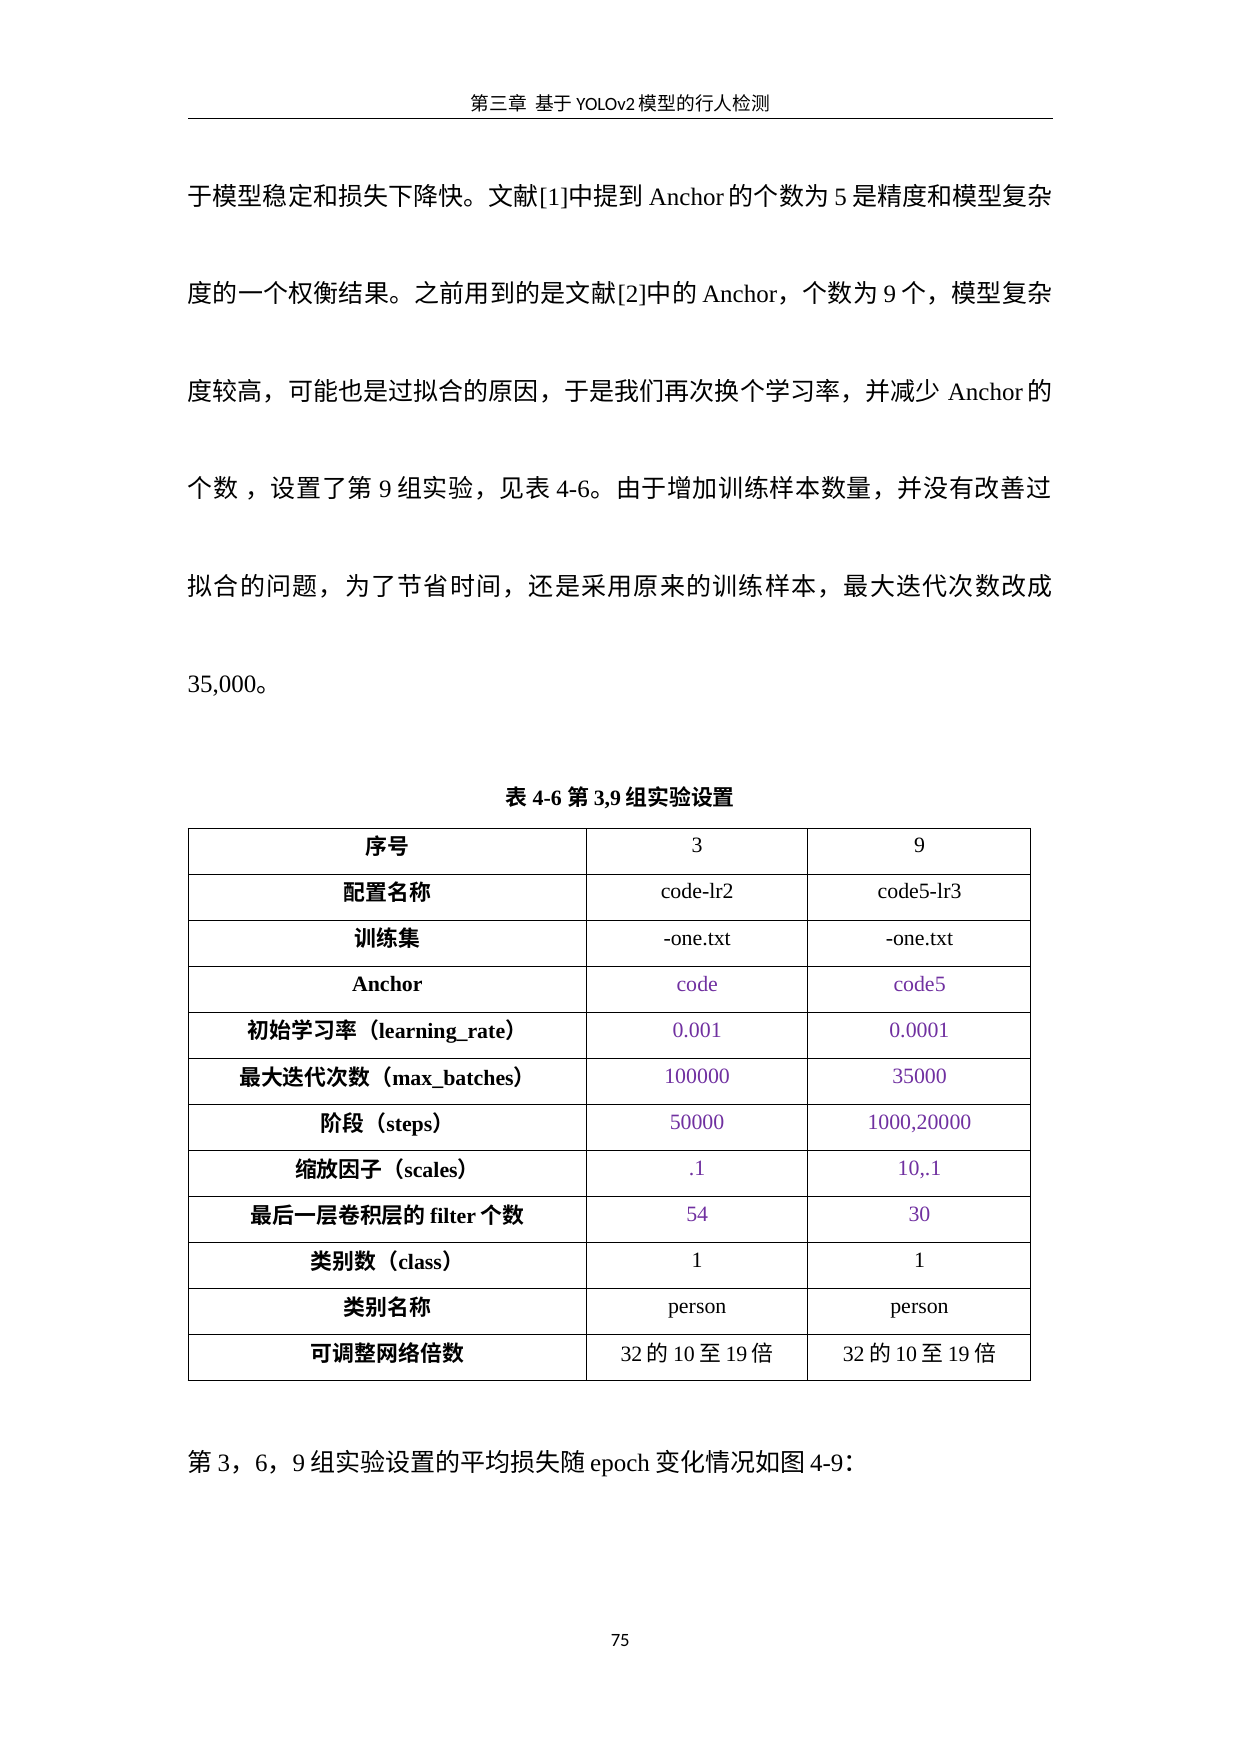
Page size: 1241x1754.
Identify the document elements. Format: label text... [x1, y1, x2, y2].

table_cell 0.0001 [808, 1013, 1030, 1058]
table_cell code-lr2 [587, 875, 807, 920]
table_cell 配置名称 [189, 875, 586, 920]
table_cell 最后一层卷积层的filter个数 [189, 1197, 586, 1242]
table_cell 阶段（steps） [189, 1105, 586, 1150]
table_cell 0.001 [587, 1013, 807, 1058]
table_cell code5-lr3 [808, 875, 1030, 920]
text 表 4-6 第3,9组实验设置 [187, 779, 1053, 812]
table_cell person [808, 1289, 1030, 1334]
table_cell 缩放因子（scales） [189, 1151, 586, 1196]
table_cell 类别名称 [189, 1289, 586, 1334]
table_cell 100000 [587, 1059, 807, 1104]
table_cell 32的10至19倍 [587, 1335, 807, 1380]
text 第3，6，9组实验设置的平均损失随epoch变化情况如图4-9： [187, 1428, 1053, 1493]
table_cell Anchor [189, 967, 586, 1012]
table_cell 30 [808, 1197, 1030, 1242]
table_cell 50000 [587, 1105, 807, 1150]
table_cell -one.txt [587, 921, 807, 966]
table_cell 10,.1 [808, 1151, 1030, 1196]
table_cell 初始学习率（learning_rate） [189, 1013, 586, 1058]
table_header 3 [587, 829, 807, 874]
table_cell 1 [587, 1243, 807, 1288]
table_cell 32的10至19倍 [808, 1335, 1030, 1380]
table_cell 最大迭代次数（max_batches） [189, 1059, 586, 1104]
table_cell person [587, 1289, 807, 1334]
table_cell 1000,20000 [808, 1105, 1030, 1150]
table_cell 54 [587, 1197, 807, 1242]
table_header 序号 [189, 829, 586, 874]
table_cell -one.txt [808, 921, 1030, 966]
table_header 9 [808, 829, 1030, 874]
table_cell 35000 [808, 1059, 1030, 1104]
table_cell code [587, 967, 807, 1012]
table_cell 可调整网络倍数 [189, 1335, 586, 1380]
table_cell 类别数（class） [189, 1243, 586, 1288]
table_cell 训练集 [189, 921, 586, 966]
table_cell code5 [808, 967, 1030, 1012]
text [187, 162, 1053, 714]
table_cell .1 [587, 1151, 807, 1196]
table_cell 1 [808, 1243, 1030, 1288]
